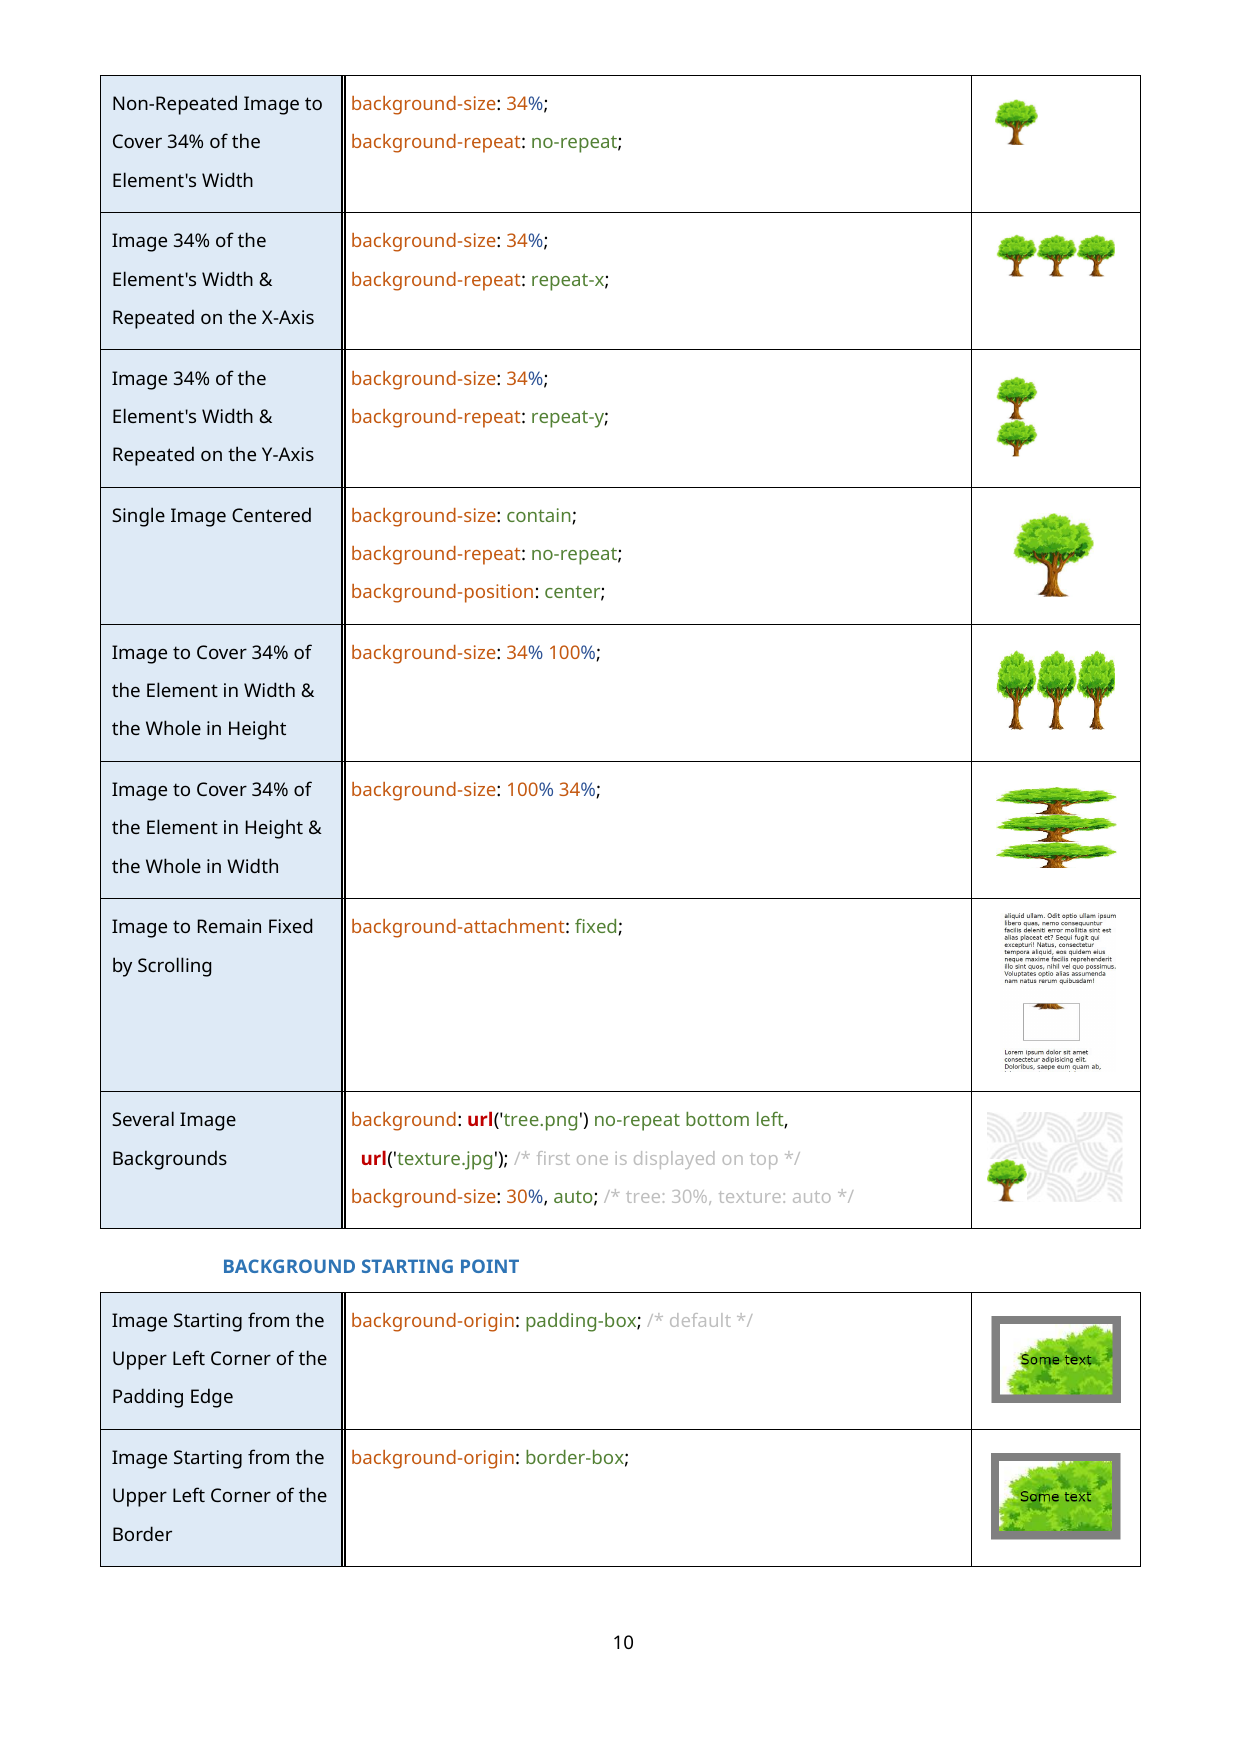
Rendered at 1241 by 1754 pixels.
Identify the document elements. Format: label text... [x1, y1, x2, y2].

table_cell [972, 76, 1140, 212]
table_cell background-size: 34%; background-repeat: repeat-x; [346, 213, 971, 349]
table_cell background-attachment: fixed; [346, 899, 971, 1091]
table_cell [972, 488, 1140, 624]
table_cell Image 34% of the Element's Width & Repeated on the X-Axis [101, 213, 341, 349]
table_cell background-size: contain; background-repeat: no-repeat; background-position: center; [346, 488, 971, 624]
table_header [972, 1293, 1140, 1429]
table_cell Several Image Backgrounds [101, 1092, 341, 1228]
table_cell [972, 1430, 1140, 1566]
table_cell Single Image Centered [101, 488, 341, 624]
table_cell Non-Repeated Image to Cover 34% of the Element's Width [101, 76, 341, 212]
table_cell background-size: 34%; background-repeat: repeat-y; [346, 350, 971, 487]
table_cell [972, 1092, 1140, 1228]
table_header background-origin: padding-box; /* default */ [346, 1293, 971, 1429]
picture [1000, 913, 1117, 1072]
table_cell [972, 350, 1140, 487]
table_cell background: url('tree.png') no-repeat bottom left, url('texture.jpg'); /* first one is displayed on top */ background-size: 30%, auto; /* tree: 30%, texture: auto */ [346, 1092, 971, 1228]
table_cell Image to Cover 34% of the Element in Height & the Whole in Width [101, 762, 341, 898]
picture [991, 646, 1120, 734]
table_cell [972, 625, 1140, 761]
table_cell background-origin: border-box; [346, 1430, 971, 1566]
picture [987, 1449, 1123, 1542]
table_header Image Starting from the Upper Left Corner of the Padding Edge [101, 1293, 341, 1429]
picture [989, 94, 1121, 189]
picture [985, 782, 1126, 873]
table_cell [972, 899, 1140, 1091]
picture [984, 509, 1127, 597]
table_cell Image 34% of the Element's Width & Repeated on the Y-Axis [101, 350, 341, 487]
picture [982, 1106, 1128, 1207]
table_cell [972, 213, 1140, 349]
picture [991, 372, 1119, 460]
table_cell [972, 762, 1140, 898]
picture [987, 1311, 1124, 1406]
subtitle BACKGROUND STARTING POINT [222, 1254, 1165, 1279]
table_cell background-size: 34% 100%; [346, 625, 971, 761]
table_cell Image to Cover 34% of the Element in Width & the Whole in Height [101, 625, 341, 761]
table_cell Image to Remain Fixed by Scrolling [101, 899, 341, 1091]
table_cell Image Starting from the Upper Left Corner of the Border [101, 1430, 341, 1566]
table_cell background-size: 34%; background-repeat: no-repeat; [346, 76, 971, 212]
table_cell background-size: 100% 34%; [346, 762, 971, 898]
picture [992, 230, 1119, 327]
